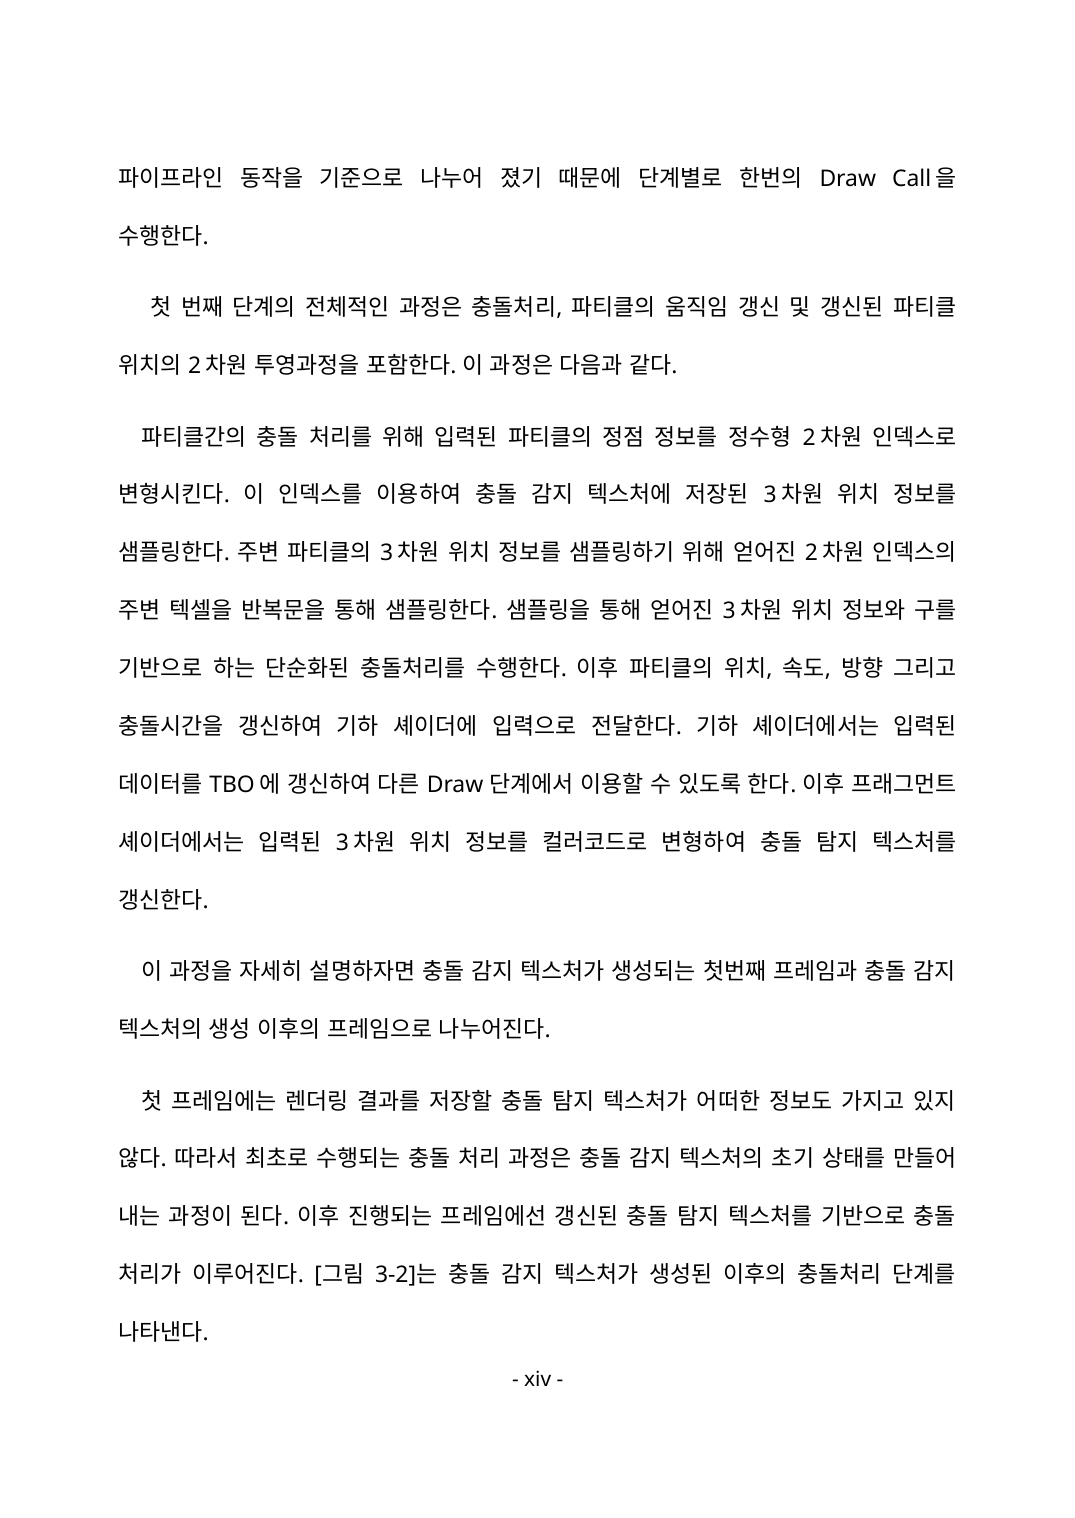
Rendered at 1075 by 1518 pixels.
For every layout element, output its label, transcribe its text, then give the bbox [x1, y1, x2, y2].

text 파티클간의 충돌 처리를 위해 입력된 파티클의 정점 정보를 정수형 2차원 인덱스로 변형시킨다. 이 인덱스를 이용하여 충돌 감지 텍스처에 저장된 3차원 위치 정보를 샘플링한다. 주변 파티클의 3차원 위치 정보를 샘플링하기 위해 얻어진 2차원 인덱스의 주변 텍셀을 반복문을 통해 샘플링한다. 샘플링을 통해 얻어진 3차원 위치 정보와 구를 기반으로 하는 단순화된 충돌처리를 수행한다. 이후 파티클의 위치, 속도, 방향 그리고 충돌시간을 갱신하여 기하 셰이더에 입력으로 전달한다. 기하 셰이더에서는 입력된 데이터를 TBO에 갱신하여 다른 Draw 단계에서 이용할 수 있도록 한다. 이후 프래그먼트 셰이더에서는 입력된 3차원 위치 정보를 컬러코드로 변형하여 충돌 탐지 텍스처를 갱신한다. [118, 412, 957, 922]
text 이 과정을 자세히 설명하자면 충돌 감지 텍스처가 생성되는 첫번째 프레임과 충돌 감지 텍스처의 생성 이후의 프레임으로 나누어진다. [118, 947, 957, 1051]
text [118, 153, 957, 258]
text 첫 번째 단계의 전체적인 과정은 충돌처리, 파티클의 움직임 갱신 및 갱신된 파티클 위치의 2차원 투영과정을 포함한다. 이 과정은 다음과 같다. [118, 283, 957, 387]
text 첫 프레임에는 렌더링 결과를 저장할 충돌 탐지 텍스처가 어떠한 정보도 가지고 있지 않다. 따라서 최초로 수행되는 충돌 처리 과정은 충돌 감지 텍스처의 초기 상태를 만들어 내는 과정이 된다. 이후 진행되는 프레임에선 갱신된 충돌 탐지 텍스처를 기반으로 충돌 처리가 이루어진다. [그림 3-2]는 충돌 감지 텍스처가 생성된 이후의 충돌처리 단계를 나타낸다. [118, 1076, 957, 1354]
